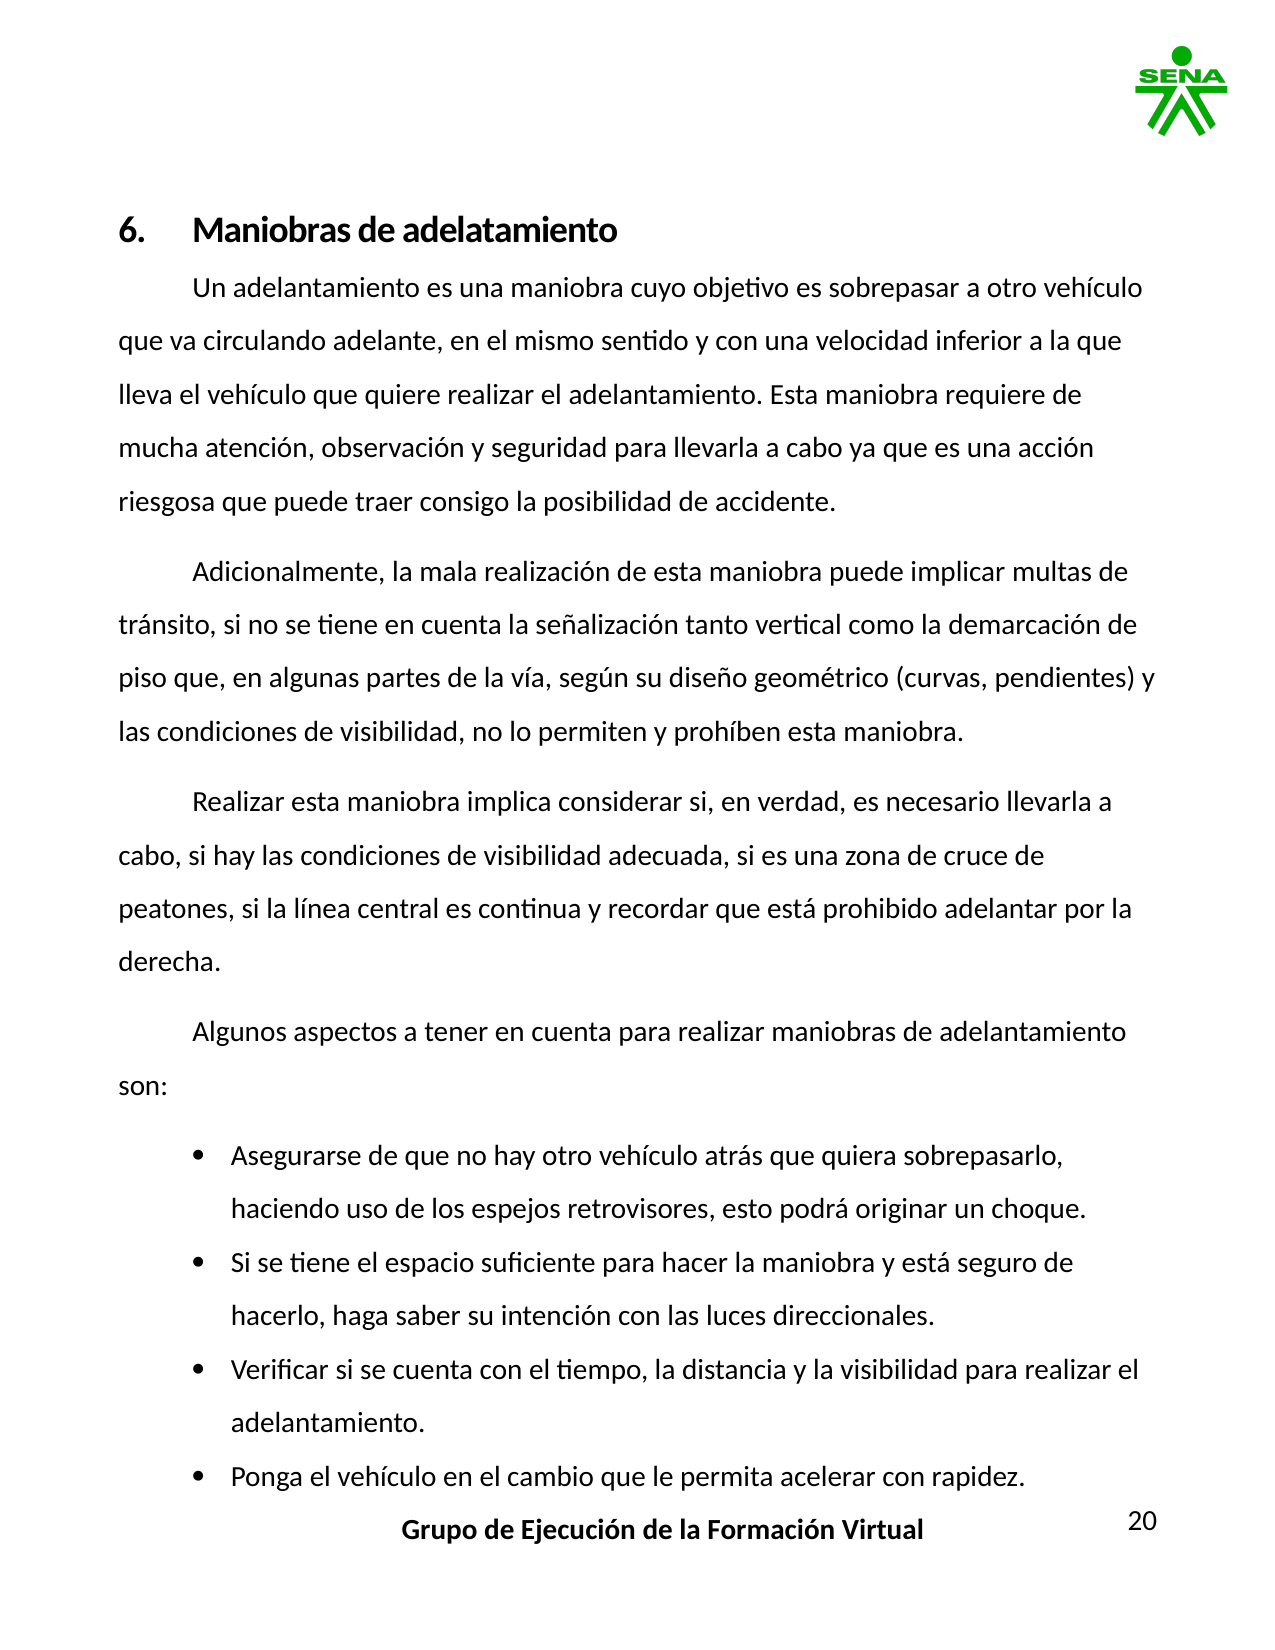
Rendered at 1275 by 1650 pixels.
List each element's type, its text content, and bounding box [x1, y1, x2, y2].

subtitle Maniobras de adelatamiento [118, 206, 1157, 252]
list Asegurarse de que no hay otro vehículo atrás que quiera sobrepasarlo, haciendo uso de los espejos retrovisores, esto podrá originar un choque. [193, 1137, 1157, 1226]
list Ponga el vehículo en el cambio que le permita acelerar con rapidez. [193, 1458, 1157, 1493]
text Un adelantamiento es una maniobra cuyo objetivo es sobrepasar a otro vehículo que va circulando adelante, en el mismo sentido y con una velocidad inferior a la que lleva el vehículo que quiere realizar el adelantamiento. Esta maniobra requiere de mucha atención, observación y seguridad para llevarla a cabo ya que es una acción riesgosa que puede traer consigo la posibilidad de accidente. [118, 269, 1157, 518]
text Realizar esta maniobra implica considerar si, en verdad, es necesario llevarla a cabo, si hay las condiciones de visibilidad adecuada, si es una zona de cruce de peatones, si la línea central es continua y recordar que está prohibido adelantar por la derecha. [118, 783, 1157, 979]
list Verificar si se cuenta con el tiempo, la distancia y la visibilidad para realizar el adelantamiento. [193, 1351, 1157, 1440]
picture [1135, 46, 1228, 136]
text Algunos aspectos a tener en cuenta para realizar maniobras de adelantamiento son: [118, 1013, 1157, 1103]
list Si se tiene el espacio suficiente para hacer la maniobra y está seguro de hacerlo, haga saber su intención con las luces direccionales. [193, 1244, 1157, 1333]
text Adicionalmente, la mala realización de esta maniobra puede implicar multas de tránsito, si no se tiene en cuenta la señalización tanto vertical como la demarcación de piso que, en algunas partes de la vía, según su diseño geométrico (curvas, pendientes) y las condiciones de visibilidad, no lo permiten y prohíben esta maniobra. [118, 553, 1157, 749]
